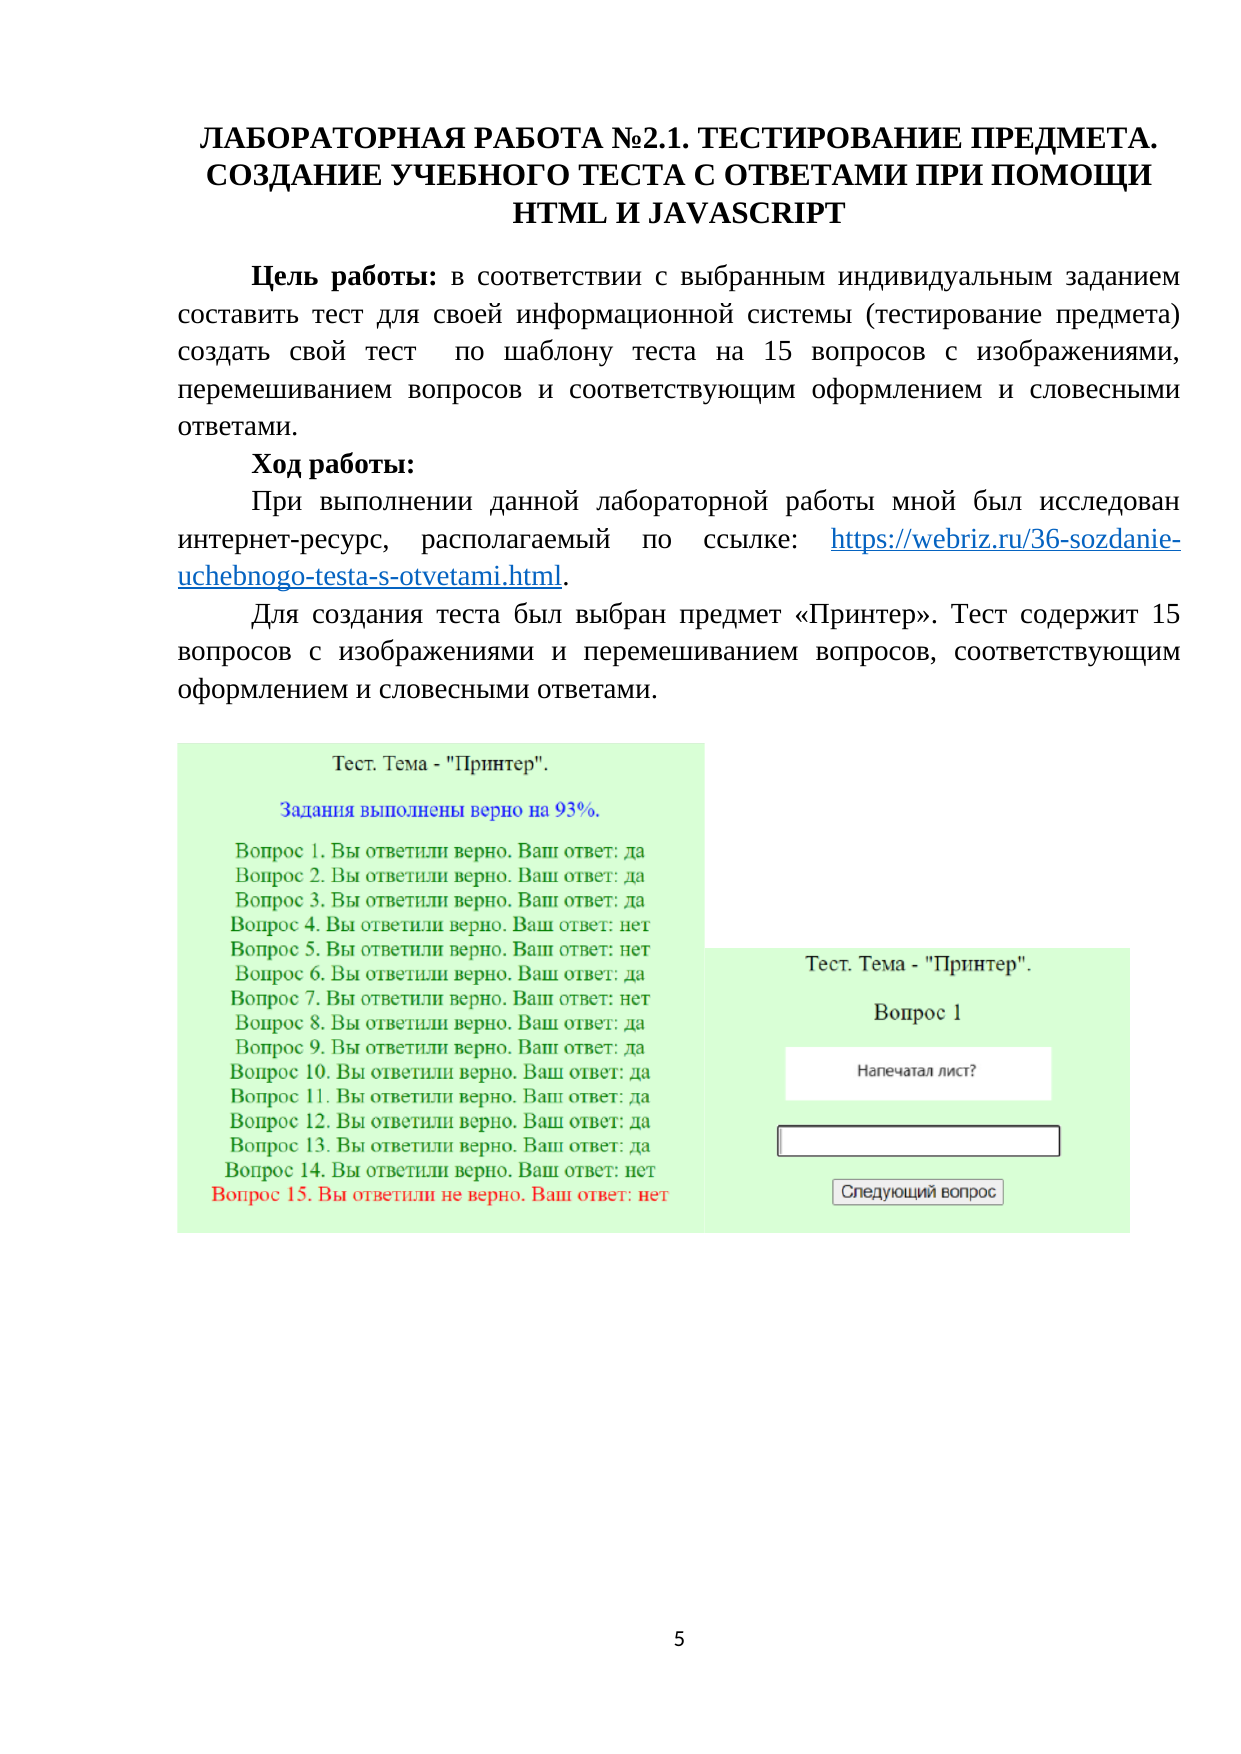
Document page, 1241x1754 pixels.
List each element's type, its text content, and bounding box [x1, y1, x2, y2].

subtitle ЛАБОРАТОРНАЯ РАБОТА №2.1. ТЕСТИРОВАНИЕ ПРЕДМЕТА. СОЗДАНИЕ УЧЕБНОГО ТЕСТА С ОТВЕТАМИ ПРИ ПОМОЩИ HTML И JAVASCRIPT [177, 118, 1181, 231]
picture [177, 743, 1130, 1233]
text Ход работы: [177, 443, 1181, 481]
text Для создания теста был выбран предмет «Принтер». Тест содержит 15 вопросов с изображениями и перемешиванием вопросов, соответствующим оформлением и словесными ответами. [177, 593, 1181, 706]
text Цель работы: в соответствии с выбранным индивидуальным заданием составить тест для своей информационной системы (тестирование предмета) создать свой тест по шаблону теста на 15 вопросов с изображениями, перемешиванием вопросов и соответствующим оформлением и словесными ответами. [177, 256, 1181, 443]
text При выполнении данной лабораторной работы мной был исследован интернет-ресурс, располагаемый по ссылке: https://webriz.ru/36-sozdanie-uchebnogo-testa-s-otvetami.html. [177, 481, 1181, 593]
